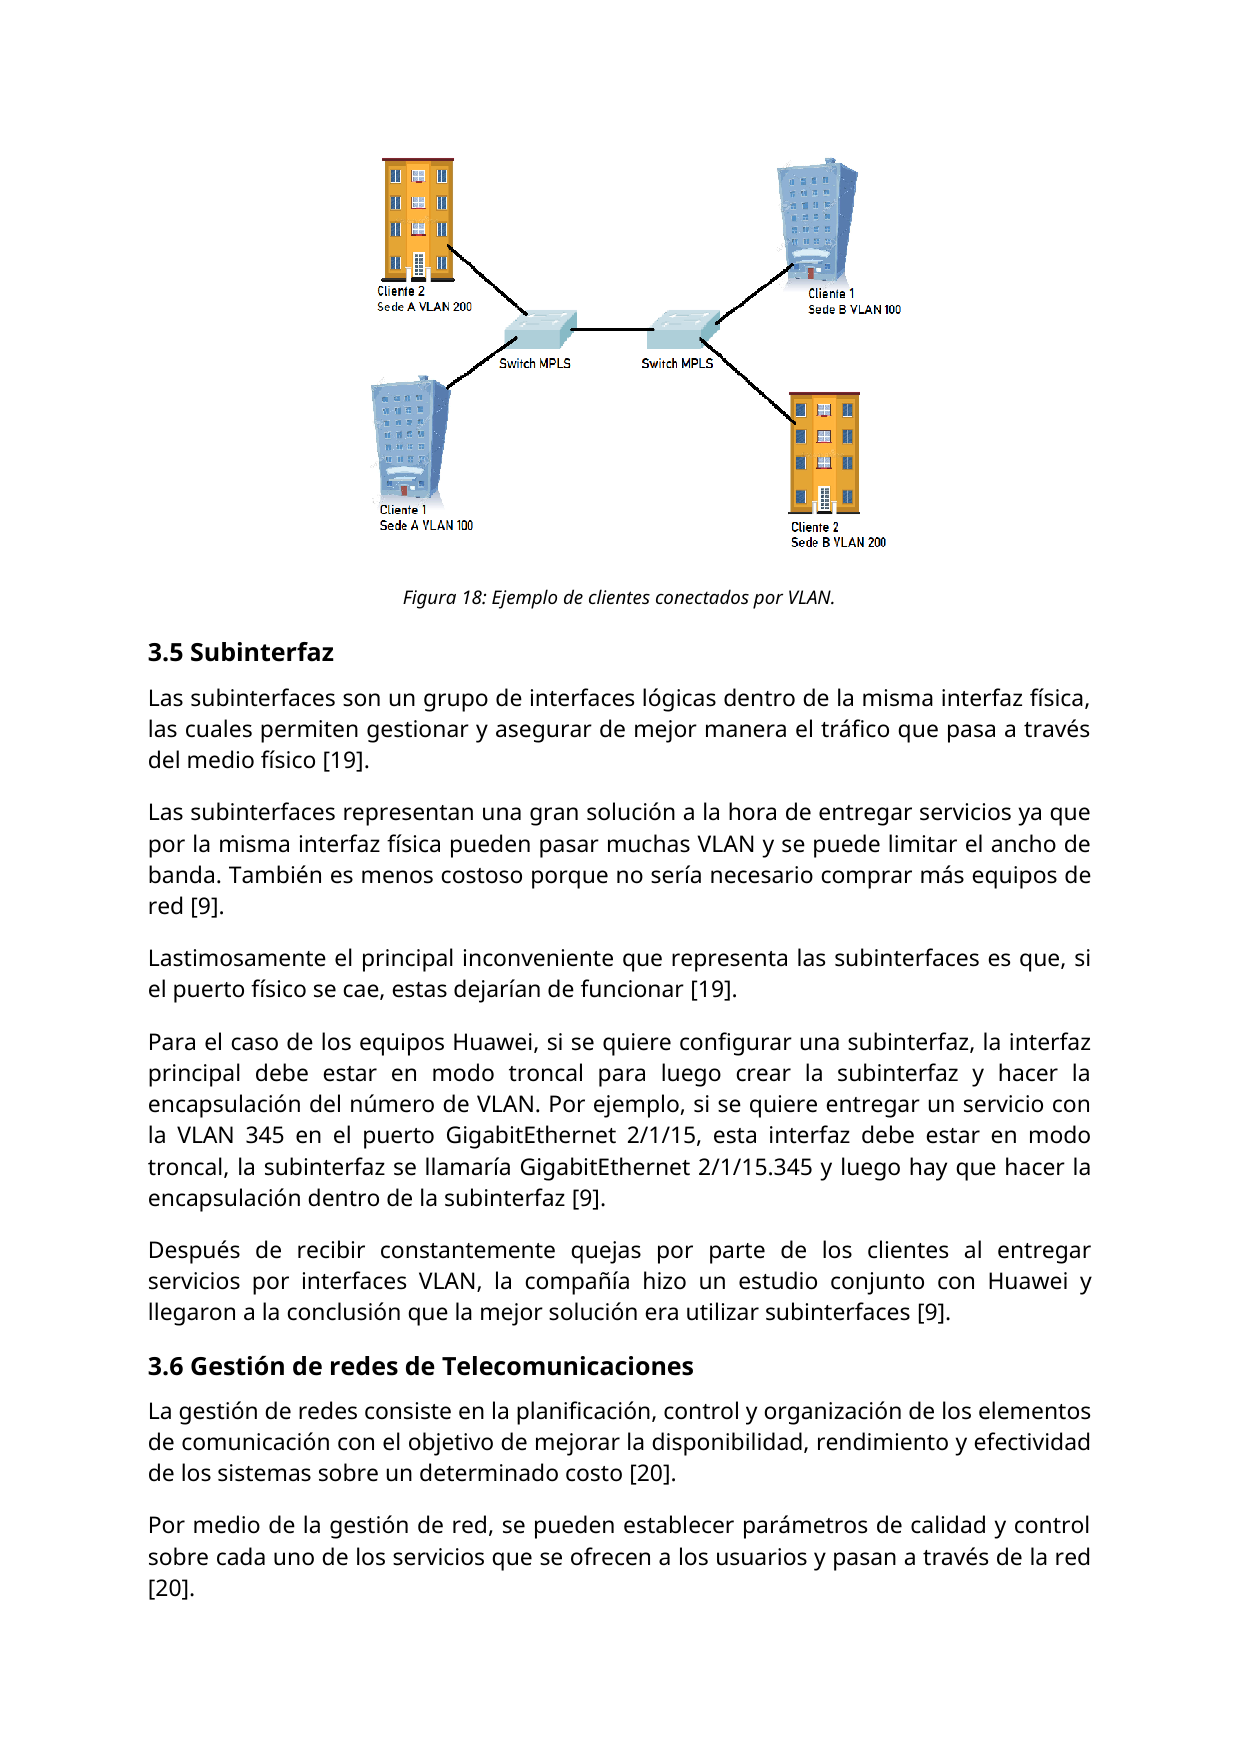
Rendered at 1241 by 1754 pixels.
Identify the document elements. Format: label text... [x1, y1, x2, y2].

text Lastimosamente el principal inconveniente que representa las subinterfaces es que, si el puerto físico se cae, estas dejarían de funcionar . [148, 942, 1092, 1004]
text Para el caso de los equipos Huawei, si se quiere configurar una subinterfaz, la interfaz principal debe estar en modo troncal para luego crear la subinterfaz y hacer la encapsulación del número de VLAN. Por ejemplo, si se quiere entregar un servicio con la VLAN 345 en el puerto GigabitEthernet 2/1/15, esta interfaz debe estar en modo troncal, la subinterfaz se llamaría GigabitEthernet 2/1/15.345 y luego hay que hacer la encapsulación dentro de la subinterfaz . [148, 1025, 1092, 1213]
text Por medio de la gestión de red, se pueden establecer parámetros de calidad y control sobre cada uno de los servicios que se ofrecen a los usuarios y pasan a través de la red . [148, 1509, 1092, 1603]
subtitle Gestión de redes de Telecomunicaciones [148, 1348, 1092, 1382]
subtitle Subinterfaz [148, 635, 1092, 669]
picture [335, 147, 905, 559]
text Las subinterfaces son un grupo de interfaces lógicas dentro de la misma interfaz física, las cuales permiten gestionar y asegurar de mejor manera el tráfico que pasa a través del medio físico . [148, 682, 1092, 775]
text Las subinterfaces representan una gran solución a la hora de entregar servicios ya que por la misma interfaz física pueden pasar muchas VLAN y se puede limitar el ancho de banda. También es menos costoso porque no sería necesario comprar más equipos de red . [148, 796, 1092, 921]
text La gestión de redes consiste en la planificación, control y organización de los elementos de comunicación con el objetivo de mejorar la disponibilidad, rendimiento y efectividad de los sistemas sobre un determinado costo . [148, 1395, 1092, 1489]
text Después de recibir constantemente quejas por parte de los clientes al entregar servicios por interfaces VLAN, la compañía hizo un estudio conjunto con Huawei y llegaron a la conclusión que la mejor solución era utilizar subinterfaces . [148, 1234, 1092, 1327]
